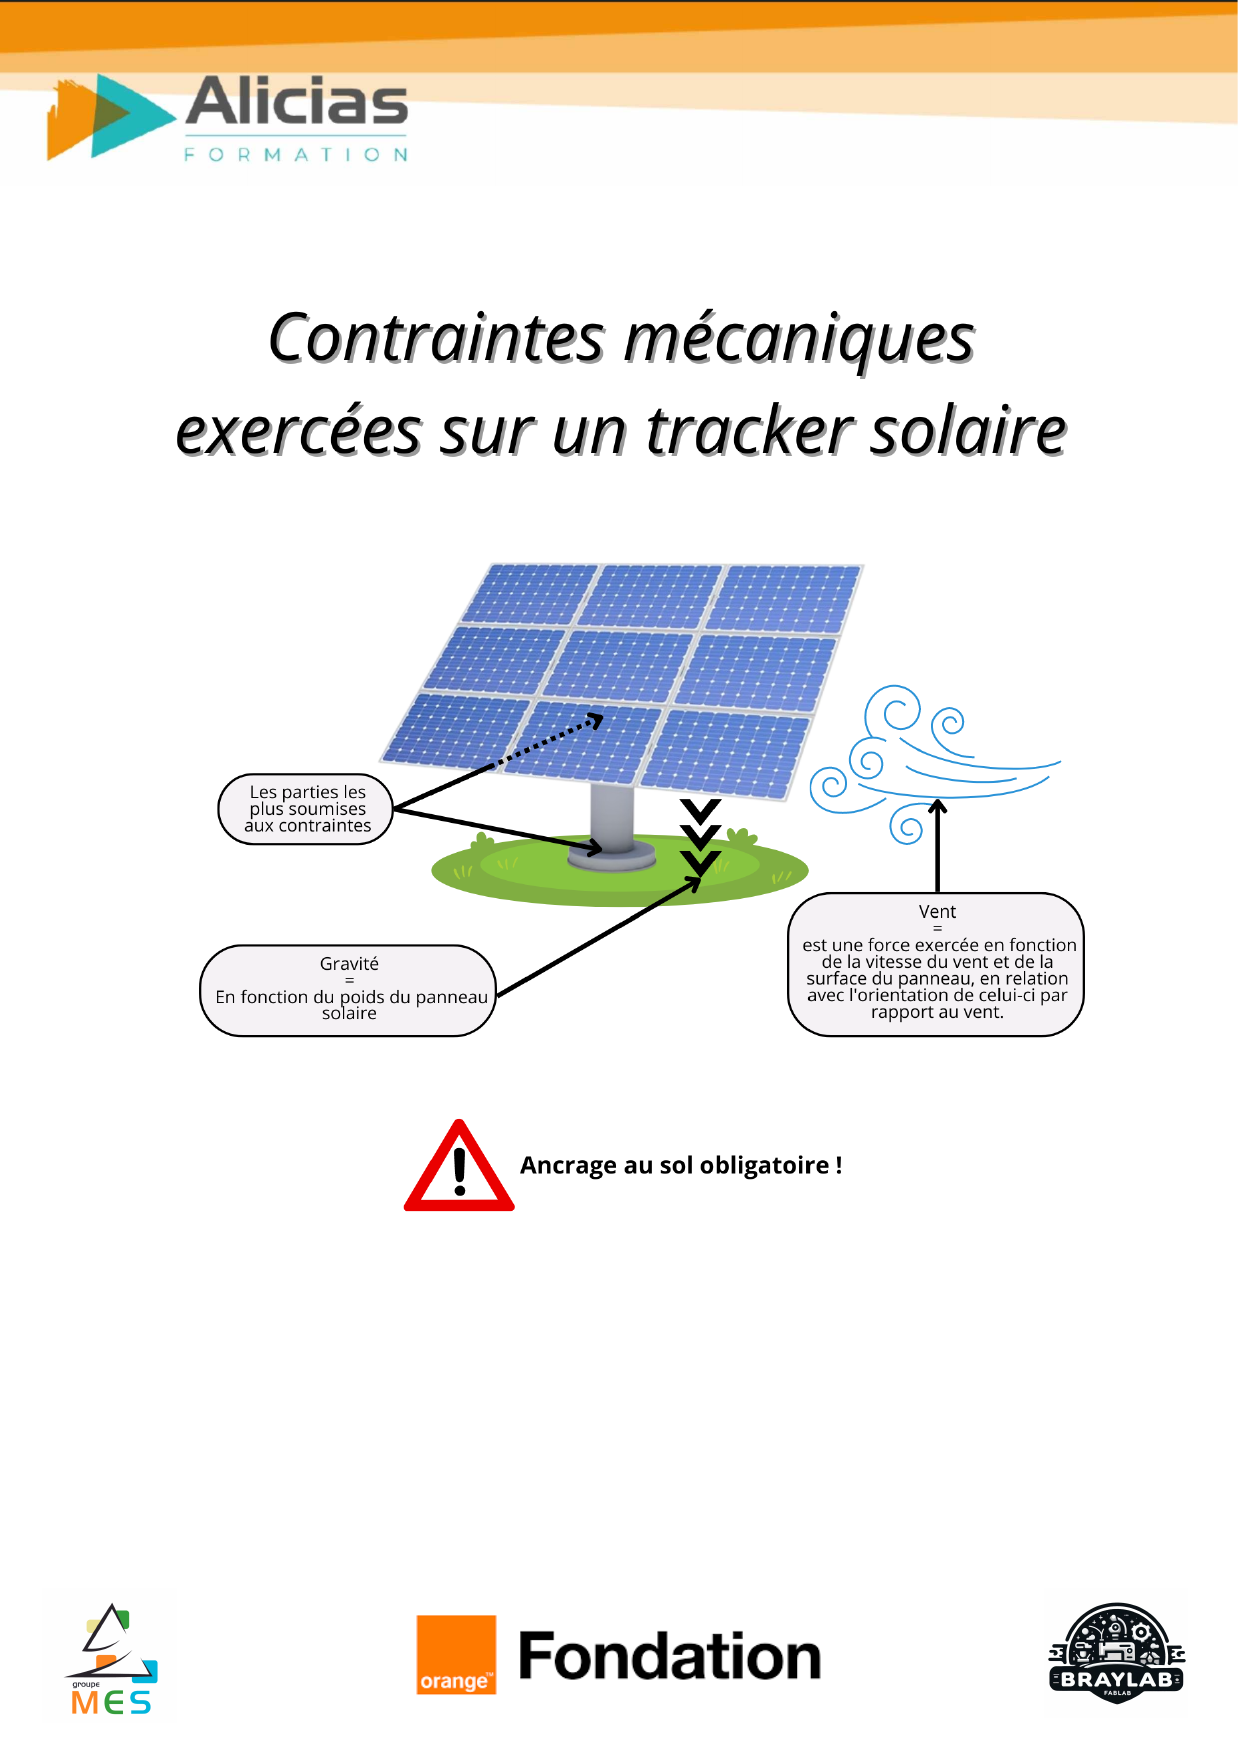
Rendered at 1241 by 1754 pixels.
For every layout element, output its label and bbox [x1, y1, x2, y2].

picture [1044, 1588, 1189, 1718]
picture [0, 0, 1238, 186]
picture [147, 248, 1093, 1734]
picture [42, 1588, 177, 1723]
